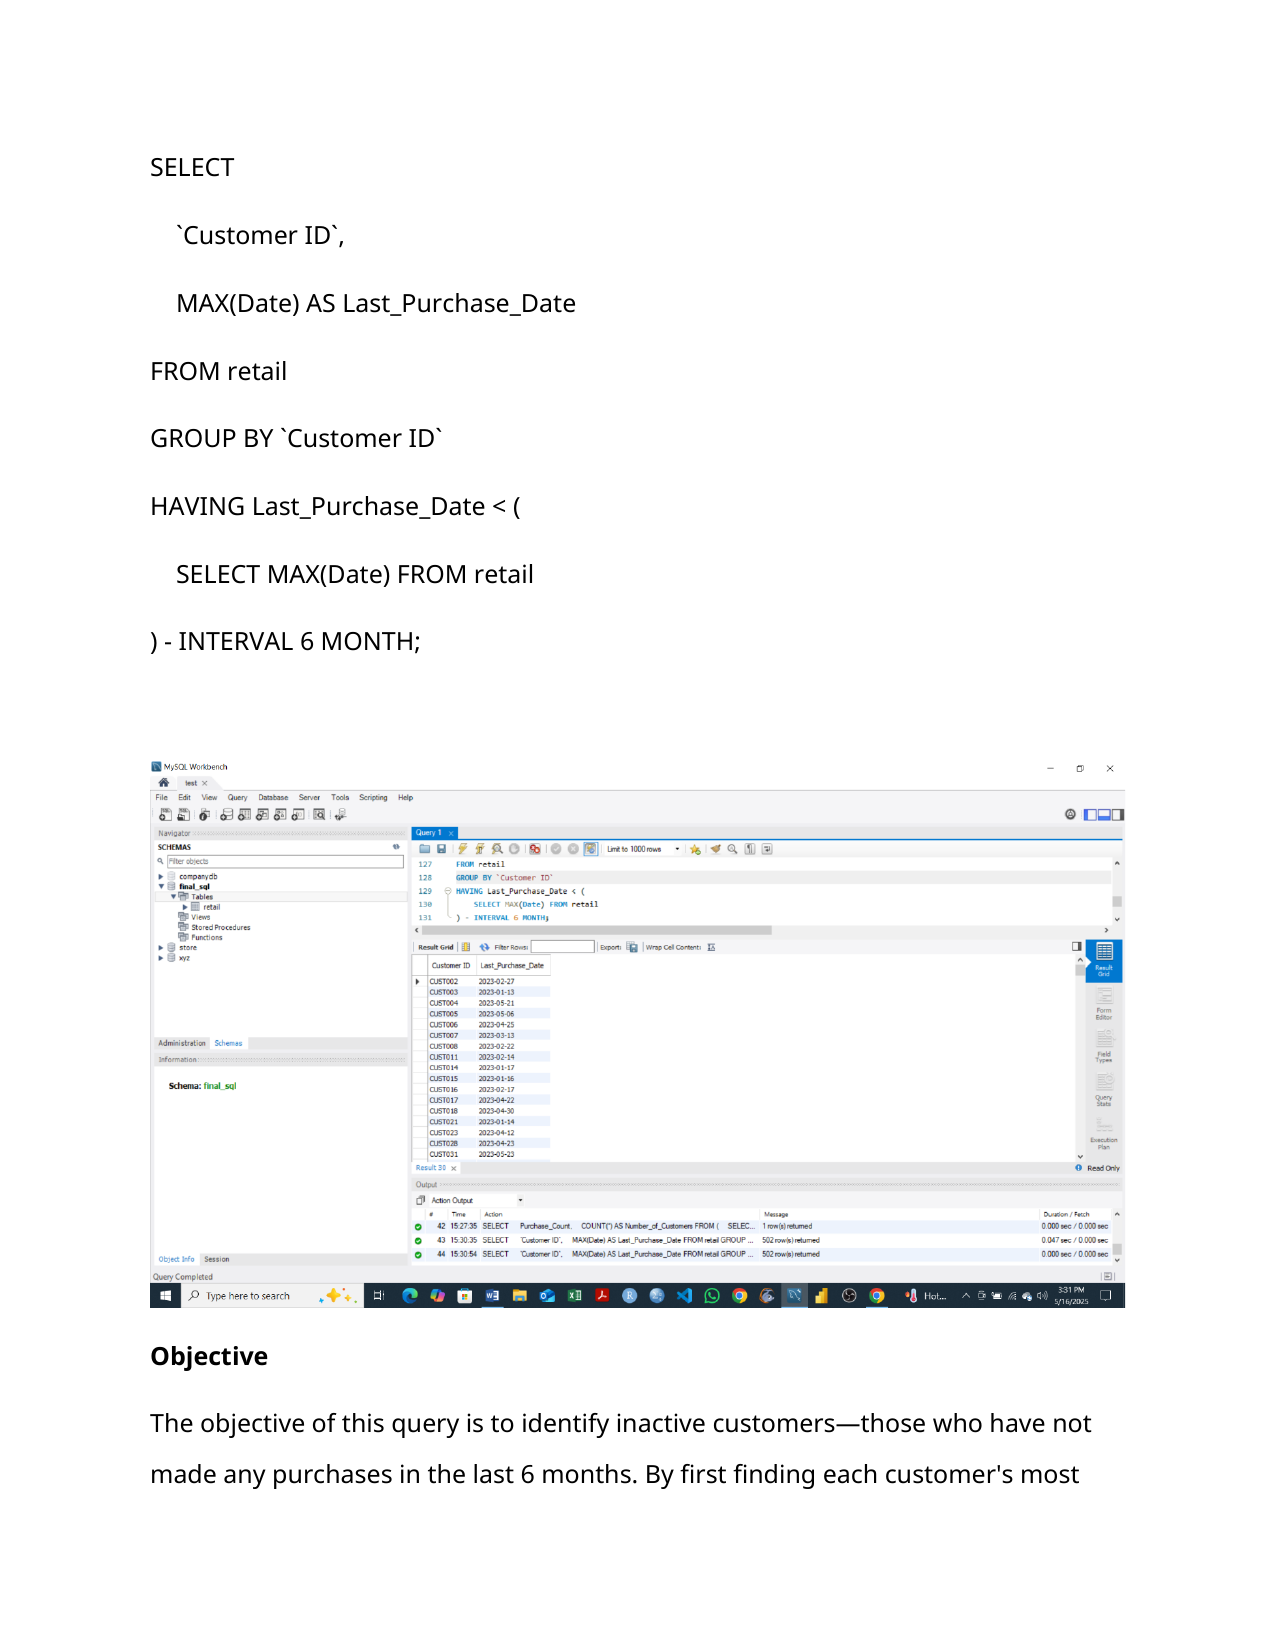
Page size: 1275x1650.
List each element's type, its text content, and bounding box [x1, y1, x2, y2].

picture [150, 759, 1125, 1308]
text HAVING Last_Purchase_Date < ( [150, 488, 1125, 523]
text FROM retail [150, 353, 1125, 387]
text SELECT [150, 150, 1125, 184]
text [150, 1406, 1125, 1491]
text Objective [150, 1338, 1125, 1372]
text MAX(Date) AS Last_Purchase_Date [150, 285, 1125, 319]
text ) - INTERVAL 6 MONTH; [150, 624, 1125, 658]
text `Customer ID`, [150, 218, 1125, 252]
text GROUP BY `Customer ID` [150, 421, 1125, 455]
text SELECT MAX(Date) FROM retail [150, 556, 1125, 590]
